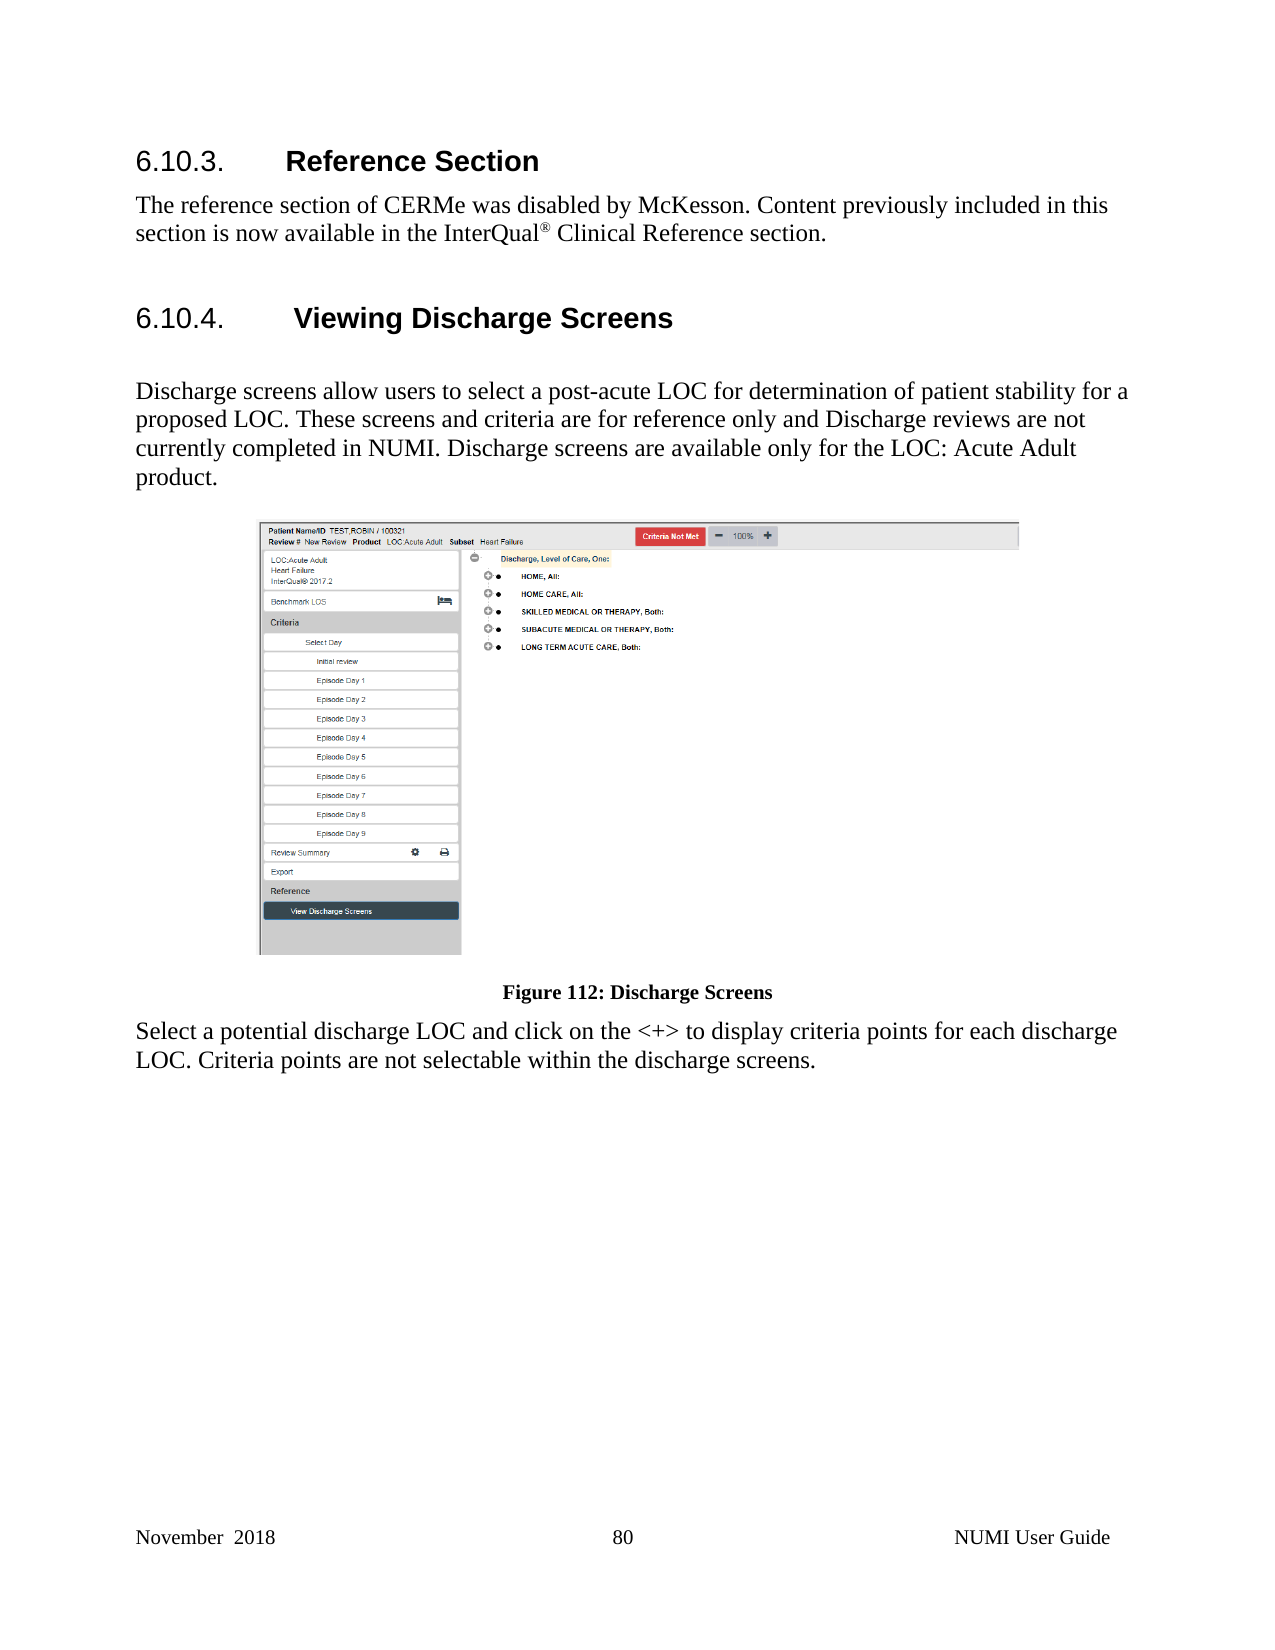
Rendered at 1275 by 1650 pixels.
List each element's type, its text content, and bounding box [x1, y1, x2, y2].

subtitle Viewing Discharge Screens [135, 301, 1139, 334]
text Figure 112: Discharge Screens [135, 979, 1139, 1004]
picture [255, 519, 1020, 955]
subtitle Reference Section [135, 144, 1139, 177]
text Discharge screens allow users to select a post-acute LOC for determination of patient stability for a proposed LOC. These screens and criteria are for reference only and Discharge reviews are not currently completed in NUMI. Discharge screens are available only for the LOC: Acute Adult product. [135, 376, 1139, 491]
text The reference section of CERMe was disabled by McKesson. Content previously included in this section is now available in the InterQual® Clinical Reference section. [135, 190, 1139, 247]
text Select a potential discharge LOC and click on the <+> to display criteria points for each discharge LOC. Criteria points are not selectable within the discharge screens. [135, 1016, 1139, 1074]
